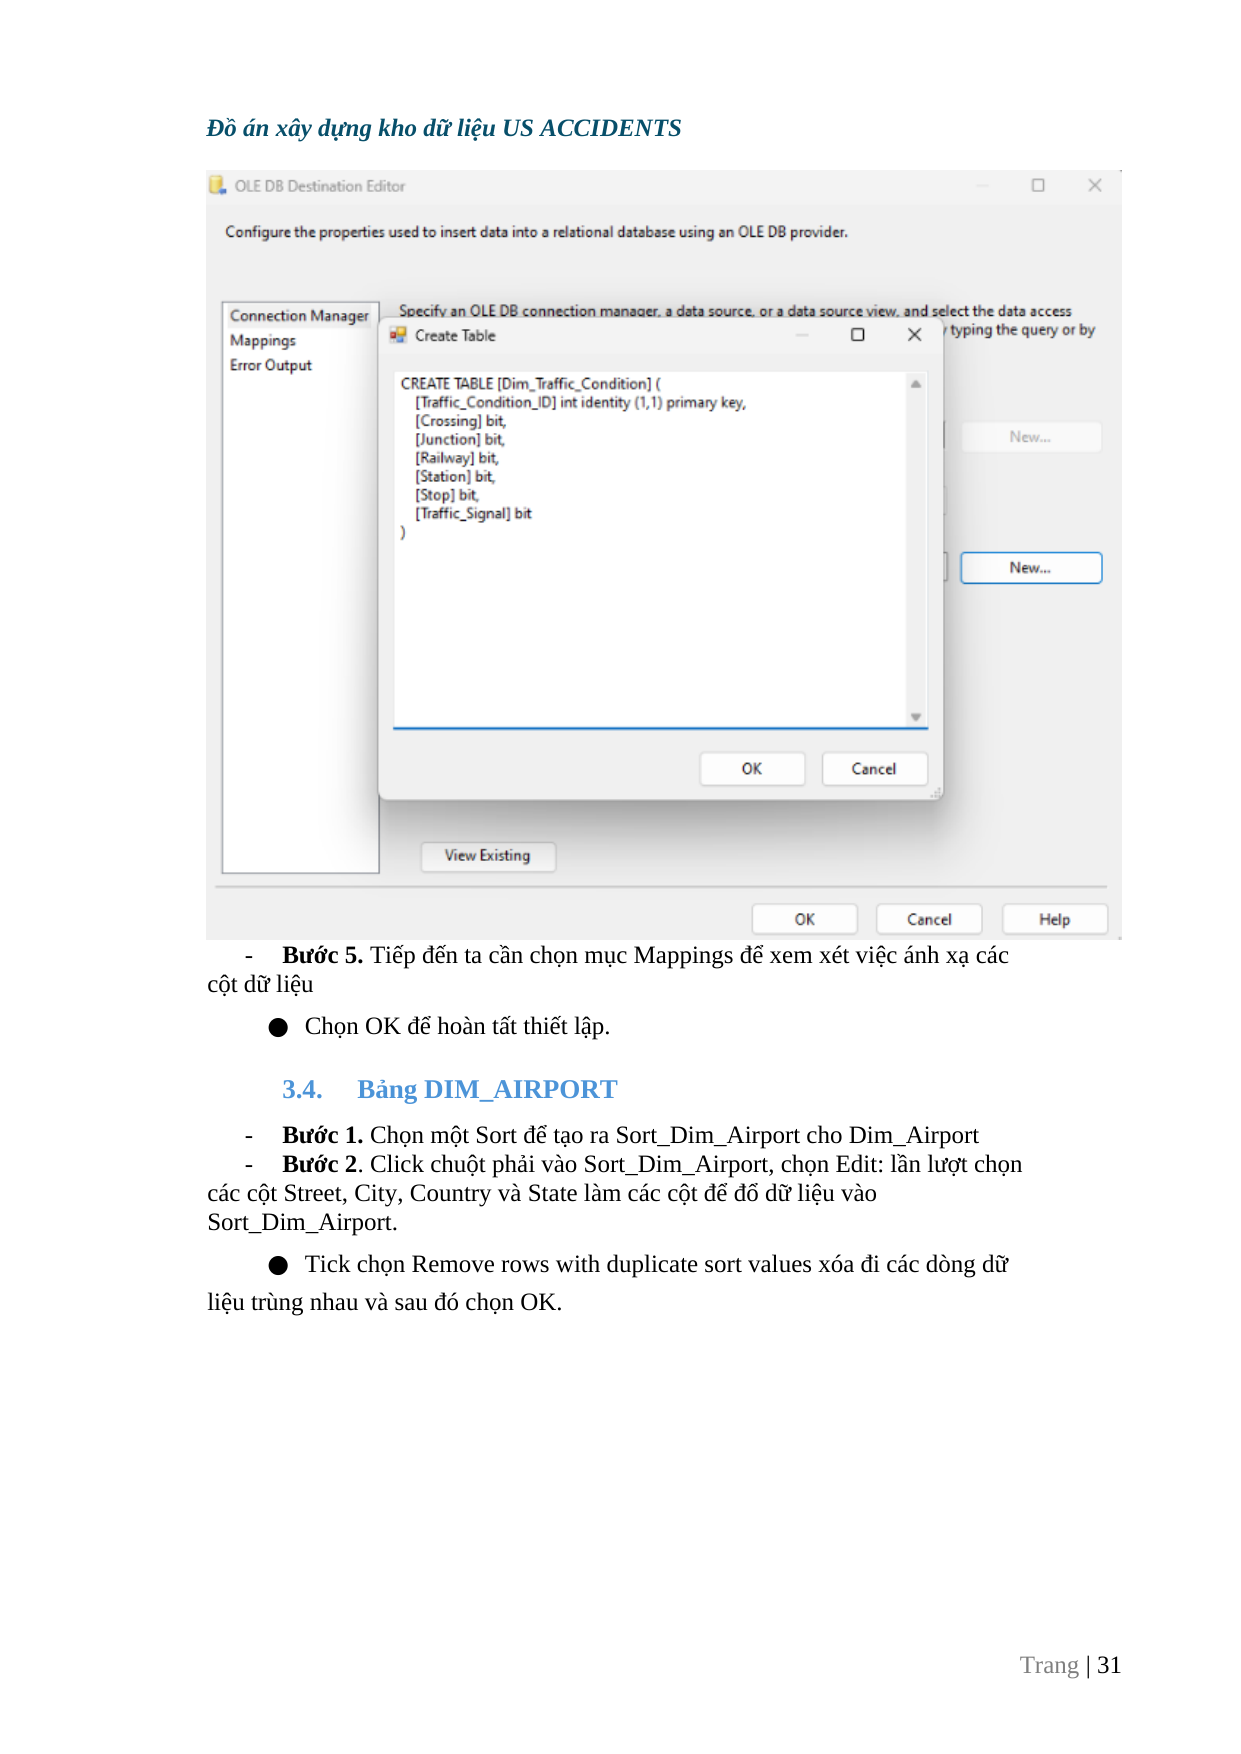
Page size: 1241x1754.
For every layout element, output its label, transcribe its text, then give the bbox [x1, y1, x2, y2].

text liệu trùng nhau và sau đó chọn OK. [207, 1287, 1122, 1315]
text các cột Street, City, Country và State làm các cột để đổ dữ liệu vào [207, 1178, 1122, 1207]
text cột dữ liệu [207, 969, 1122, 997]
list Tick chọn Remove rows with duplicate sort values xóa đi các dòng dữ [267, 1235, 1122, 1287]
text Sort_Dim_Airport. [207, 1207, 1122, 1235]
subtitle Bảng DIM_AIRPORT [282, 1074, 1122, 1105]
list Chọn OK để hoàn tất thiết lập. [267, 997, 1122, 1049]
list Bước 2. Click chuột phải vào Sort_Dim_Airport, chọn Edit: lần lượt chọn [244, 1149, 1122, 1178]
picture [206, 170, 1122, 940]
list Bước 5. Tiếp đến ta cần chọn mục Mappings để xem xét việc ánh xạ các [244, 940, 1122, 969]
list Bước 1. Chọn một Sort để tạo ra Sort_Dim_Airport cho Dim_Airport [244, 1120, 1122, 1149]
